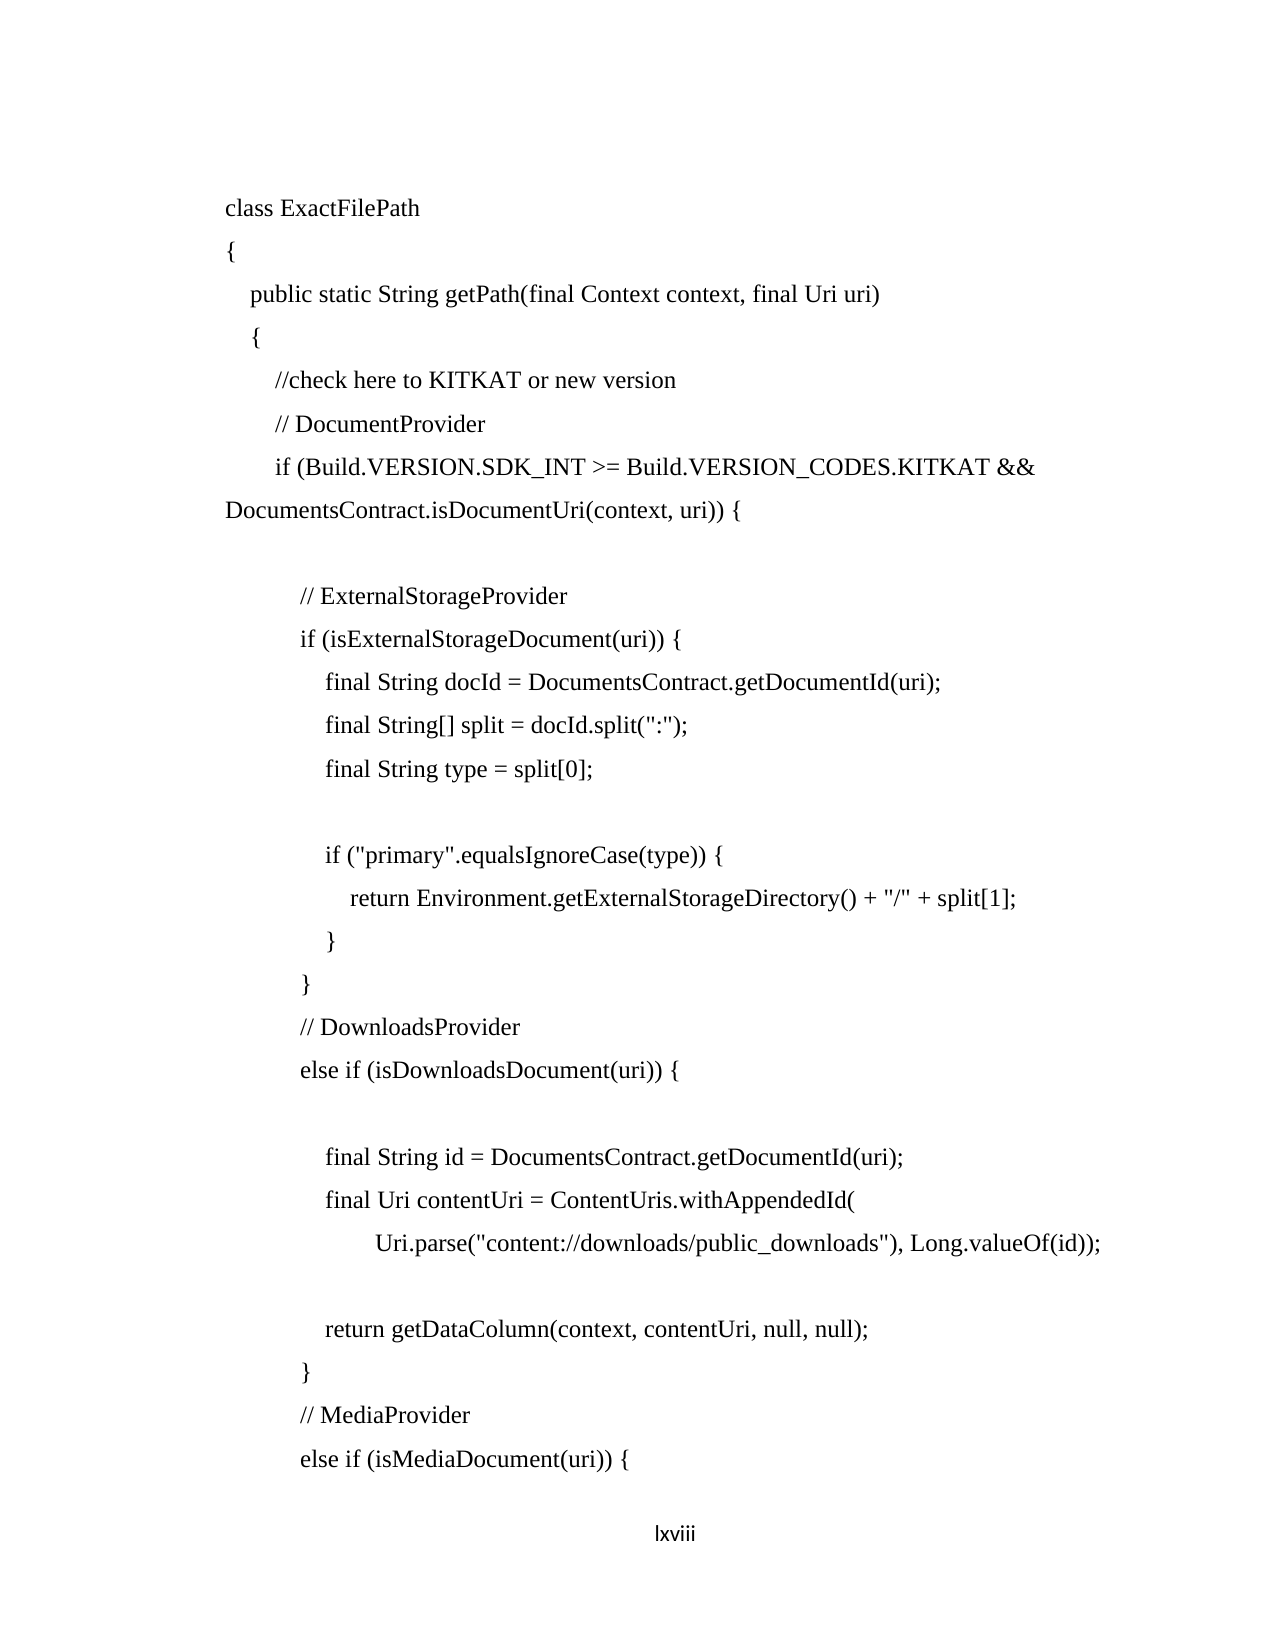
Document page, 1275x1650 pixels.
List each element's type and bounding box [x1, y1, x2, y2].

text [225, 150, 1125, 1472]
